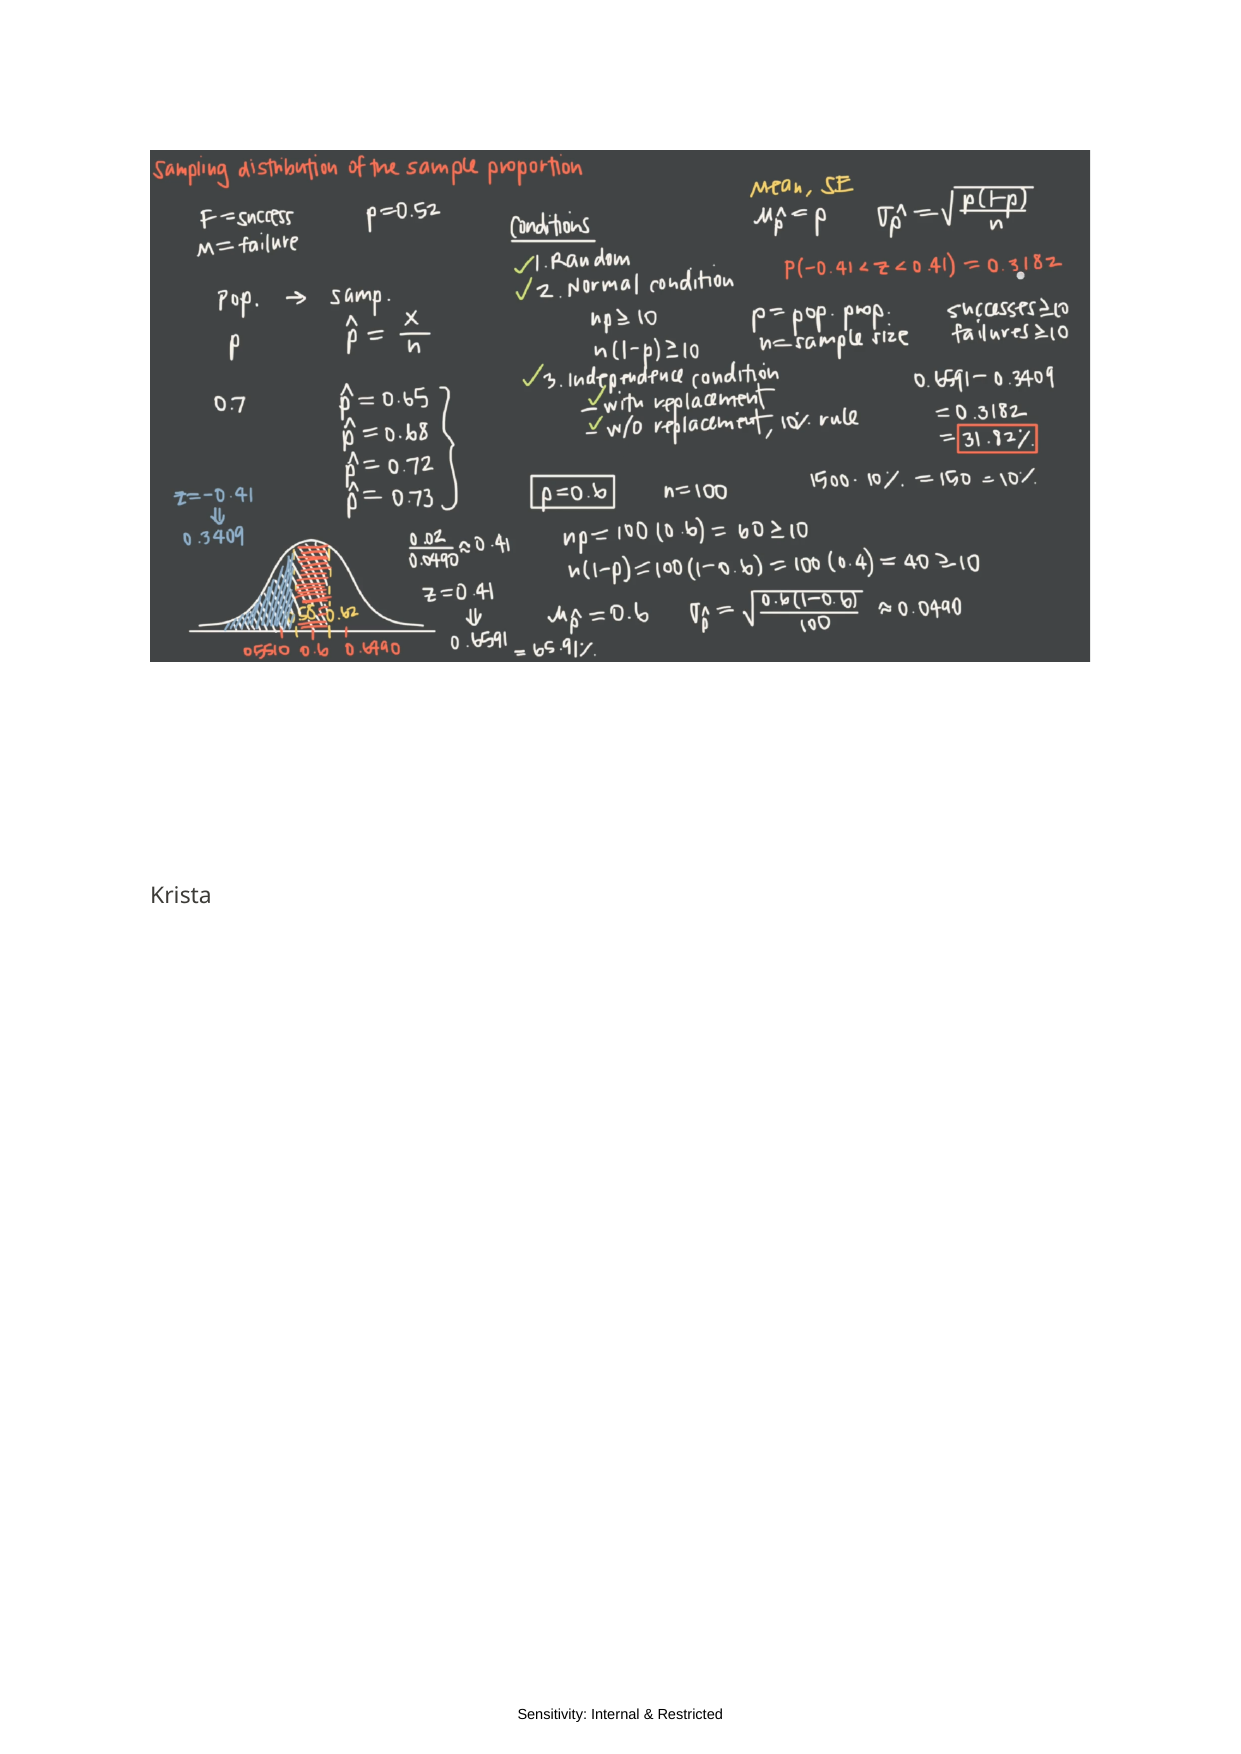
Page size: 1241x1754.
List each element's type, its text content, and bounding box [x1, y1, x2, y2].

text Krista [150, 878, 1090, 910]
